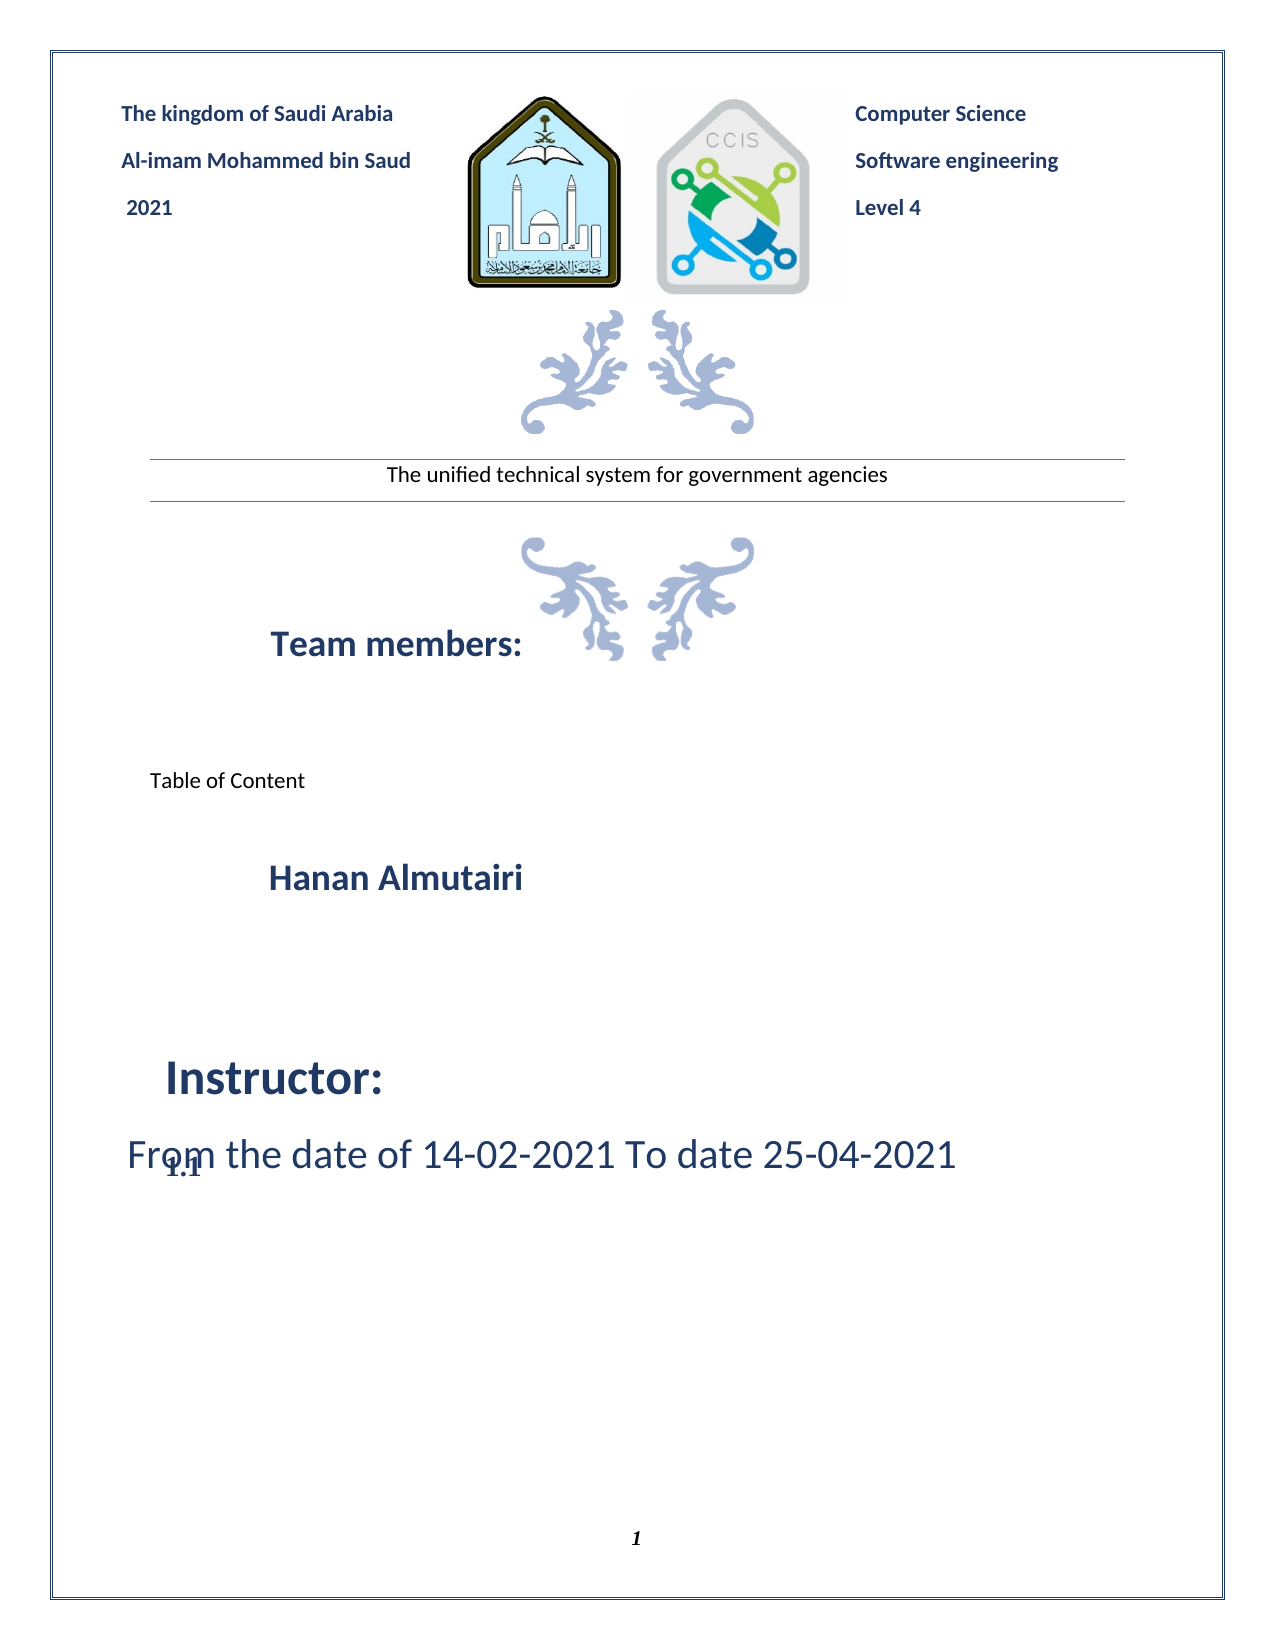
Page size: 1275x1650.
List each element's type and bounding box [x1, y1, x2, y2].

picture [461, 91, 848, 301]
